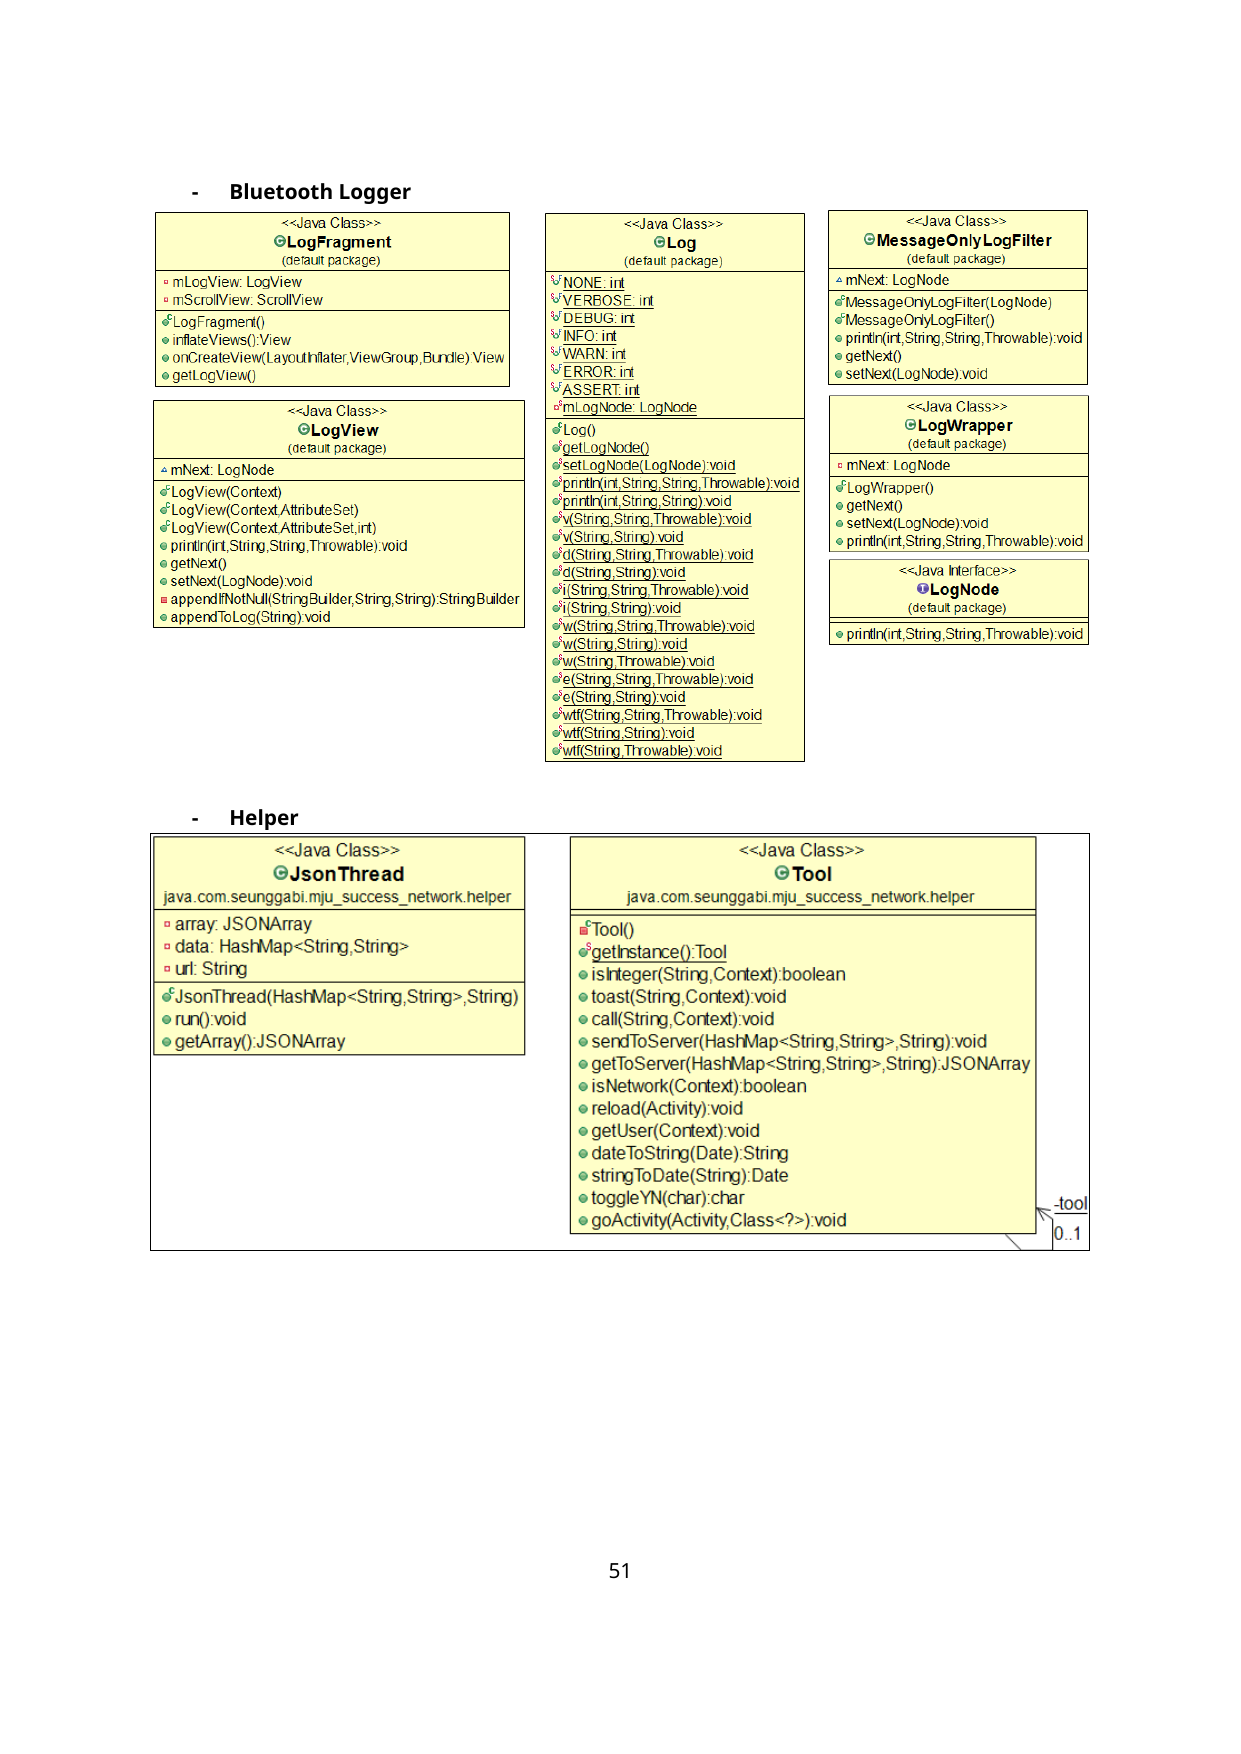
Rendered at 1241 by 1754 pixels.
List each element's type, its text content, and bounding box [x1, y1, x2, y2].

list Bluetooth Logger [192, 177, 1090, 206]
list Helper [192, 803, 1090, 831]
picture [150, 207, 1091, 764]
picture [151, 834, 1089, 1250]
